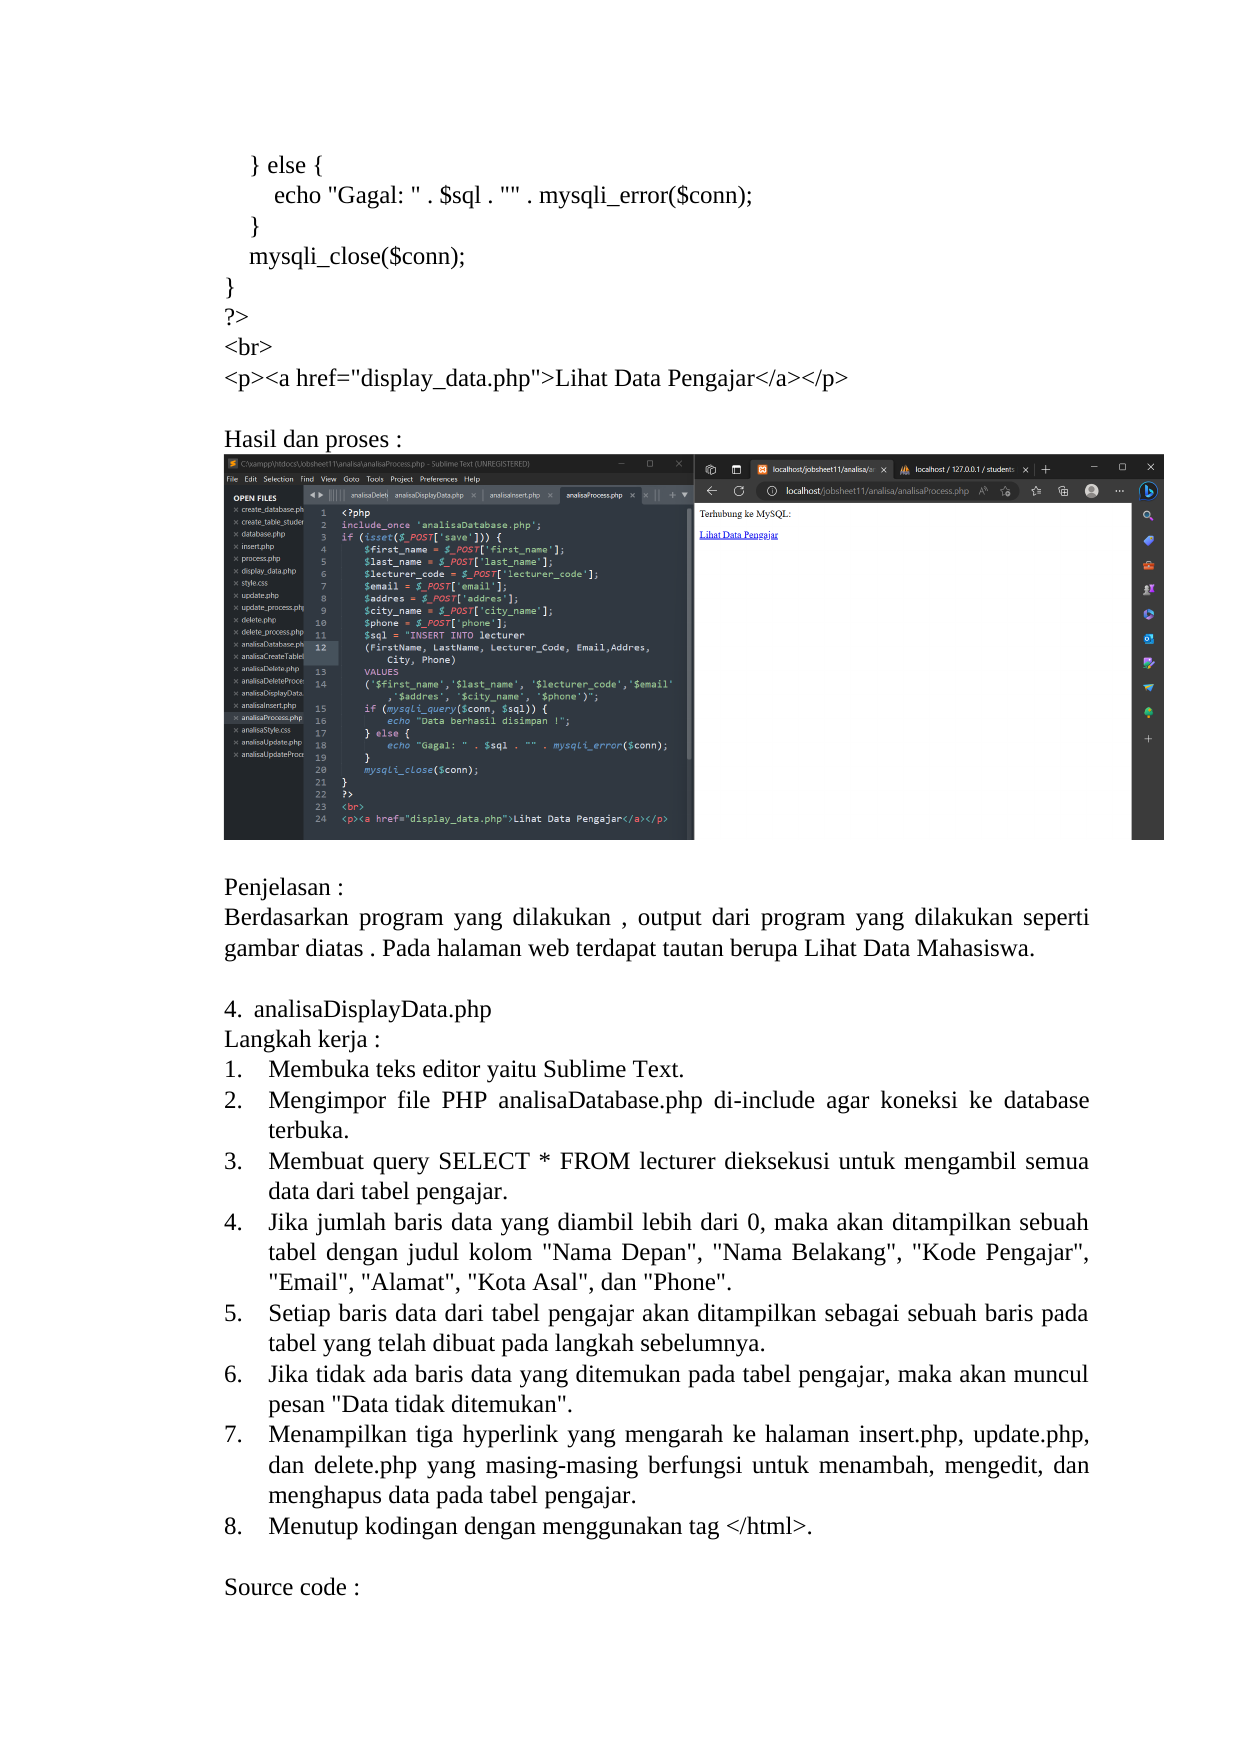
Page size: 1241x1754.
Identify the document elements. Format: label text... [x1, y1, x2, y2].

list Mengimpor file PHP analisaDatabase.php di-include agar koneksi ke database terbuka. [224, 1085, 1090, 1144]
list Hasil dan proses : [224, 424, 1090, 452]
list } [224, 272, 1090, 300]
list <p><a href="display_data.php">Lihat Data Pengajar</a></p> [224, 363, 1090, 392]
list echo "Gagal: " . $sql . "" . mysqli_error($conn); [224, 180, 1090, 209]
list } else { [224, 150, 1090, 179]
list Menutup kodingan dengan menggunakan tag </html>. [224, 1511, 1090, 1539]
list } [224, 211, 1090, 239]
list Jika jumlah baris data yang diambil lebih dari 0, maka akan ditampilkan sebuah tabel dengan judul kolom "Nama Depan", "Nama Belakang", "Kode Pengajar", "Email", "Alamat", "Kota Asal", dan "Phone". [224, 1207, 1090, 1296]
list Setiap baris data dari tabel pengajar akan ditampilkan sebagai sebuah baris pada tabel yang telah dibuat pada langkah sebelumnya. [224, 1298, 1090, 1357]
list Membuka teks editor yaitu Sublime Text. [224, 1054, 1090, 1083]
list Source code : [224, 1572, 1090, 1600]
list Penjelasan : [224, 872, 1090, 901]
list mysqli_close($conn); [224, 241, 1090, 270]
list analisaDisplayData.php [224, 994, 1090, 1022]
picture [223, 454, 1164, 840]
list Langkah kerja : [224, 1024, 1090, 1053]
list Berdasarkan program yang dilakukan , output dari program yang dilakukan seperti gambar diatas . Pada halaman web terdapat tautan berupa Lihat Data Mahasiswa. [224, 902, 1090, 962]
list <br> [224, 332, 1090, 361]
list Membuat query SELECT * FROM lecturer dieksekusi untuk mengambil semua data dari tabel pengajar. [224, 1146, 1090, 1205]
list Jika tidak ada baris data yang ditemukan pada tabel pengajar, maka akan muncul pesan "Data tidak ditemukan". [224, 1359, 1090, 1418]
list Menampilkan tiga hyperlink yang mengarah ke halaman insert.php, update.php, dan delete.php yang masing-masing berfungsi untuk menambah, mengedit, dan menghapus data pada tabel pengajar. [224, 1419, 1090, 1509]
list ?> [224, 302, 1090, 331]
